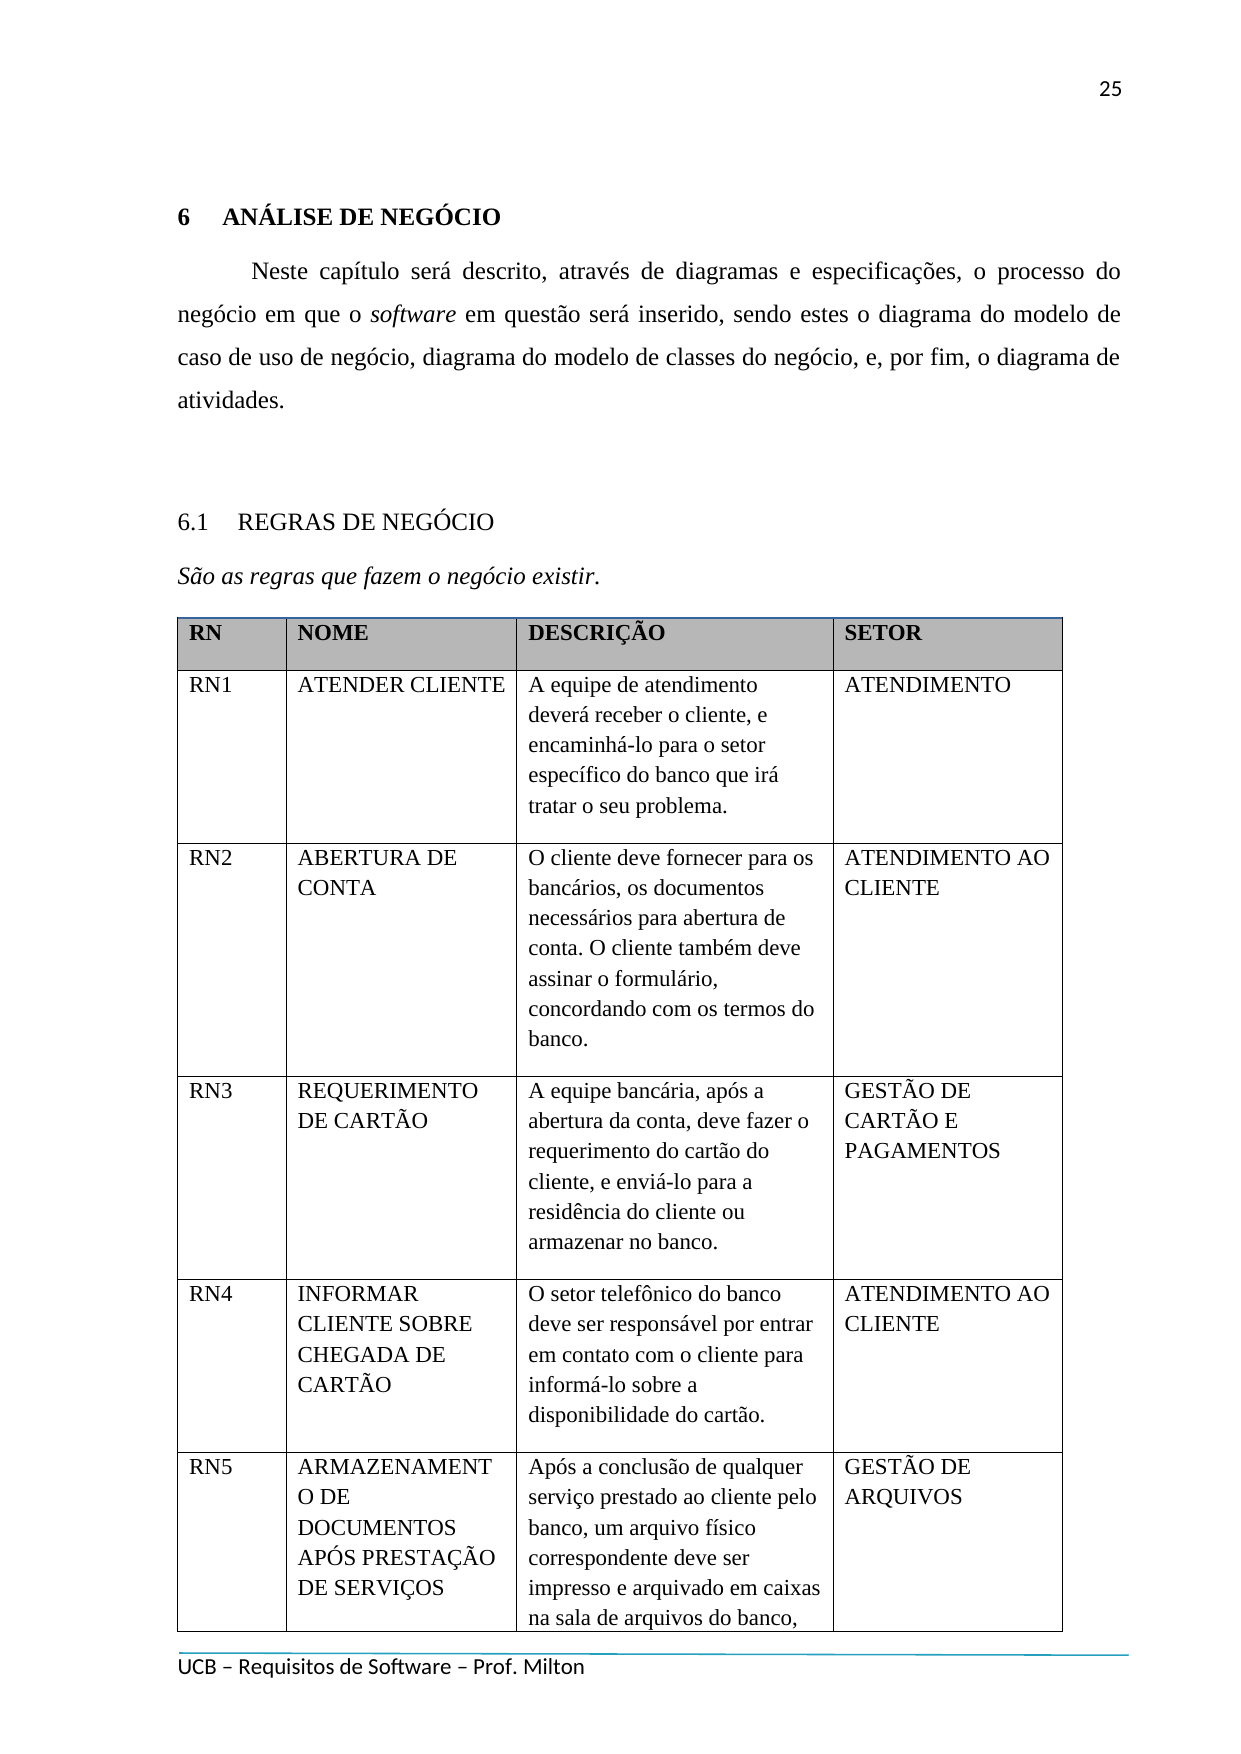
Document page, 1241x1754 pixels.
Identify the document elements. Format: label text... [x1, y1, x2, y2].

table_cell RN2 [178, 844, 286, 1076]
table_cell RN1 [178, 671, 286, 843]
subtitle ANÁLISE DE NEGÓCIO [177, 202, 1122, 231]
table_cell O setor telefônico do banco deve ser responsável por entrar em contato com o cliente para informá-lo sobre a disponibilidade do cartão. [517, 1280, 833, 1452]
table_header SETOR [834, 619, 1062, 670]
table_header NOME [287, 619, 516, 670]
table_cell GESTÃO DE ARQUIVOS [834, 1453, 1062, 1631]
table_cell O cliente deve fornecer para os bancários, os documentos necessários para abertura de conta. O cliente também deve assinar o formulário, concordando com os termos do banco. [517, 844, 833, 1076]
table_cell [287, 1453, 516, 1631]
table_cell RN4 [178, 1280, 286, 1452]
text Neste capítulo será descrito, através de diagramas e especificações, o processo do negócio em que o software em questão será inserido, sendo estes o diagrama do modelo de caso de uso de negócio, diagrama do modelo de classes do negócio, e, por fim, o diagrama de atividades. [177, 256, 1122, 414]
table_header DESCRIÇÃO [517, 619, 833, 670]
table_header RN [178, 619, 286, 670]
table_cell A equipe de atendimento deverá receber o cliente, e encaminhá-lo para o setor específico do banco que irá tratar o seu problema. [517, 671, 833, 843]
table_cell GESTÃO DE CARTÃO E PAGAMENTOS [834, 1077, 1062, 1279]
text São as regras que fazem o negócio existir. [177, 561, 1122, 590]
table_cell ATENDIMENTO [834, 671, 1062, 843]
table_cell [517, 1453, 833, 1631]
table_cell ATENDIMENTO AO CLIENTE [834, 1280, 1062, 1452]
table_cell ATENDER CLIENTE [287, 671, 516, 843]
table_cell RN5 [178, 1453, 286, 1631]
table_cell ATENDIMENTO AO CLIENTE [834, 844, 1062, 1076]
table_cell REQUERIMENTO DE CARTÃO [287, 1077, 516, 1279]
subtitle REGRAS DE NEGÓCIO [177, 507, 1122, 536]
table_cell RN3 [178, 1077, 286, 1279]
table_cell A equipe bancária, após a abertura da conta, deve fazer o requerimento do cartão do cliente, e enviá-lo para a residência do cliente ou armazenar no banco. [517, 1077, 833, 1279]
table_cell ABERTURA DE CONTA [287, 844, 516, 1076]
table_cell INFORMAR CLIENTE SOBRE CHEGADA DE CARTÃO [287, 1280, 516, 1452]
